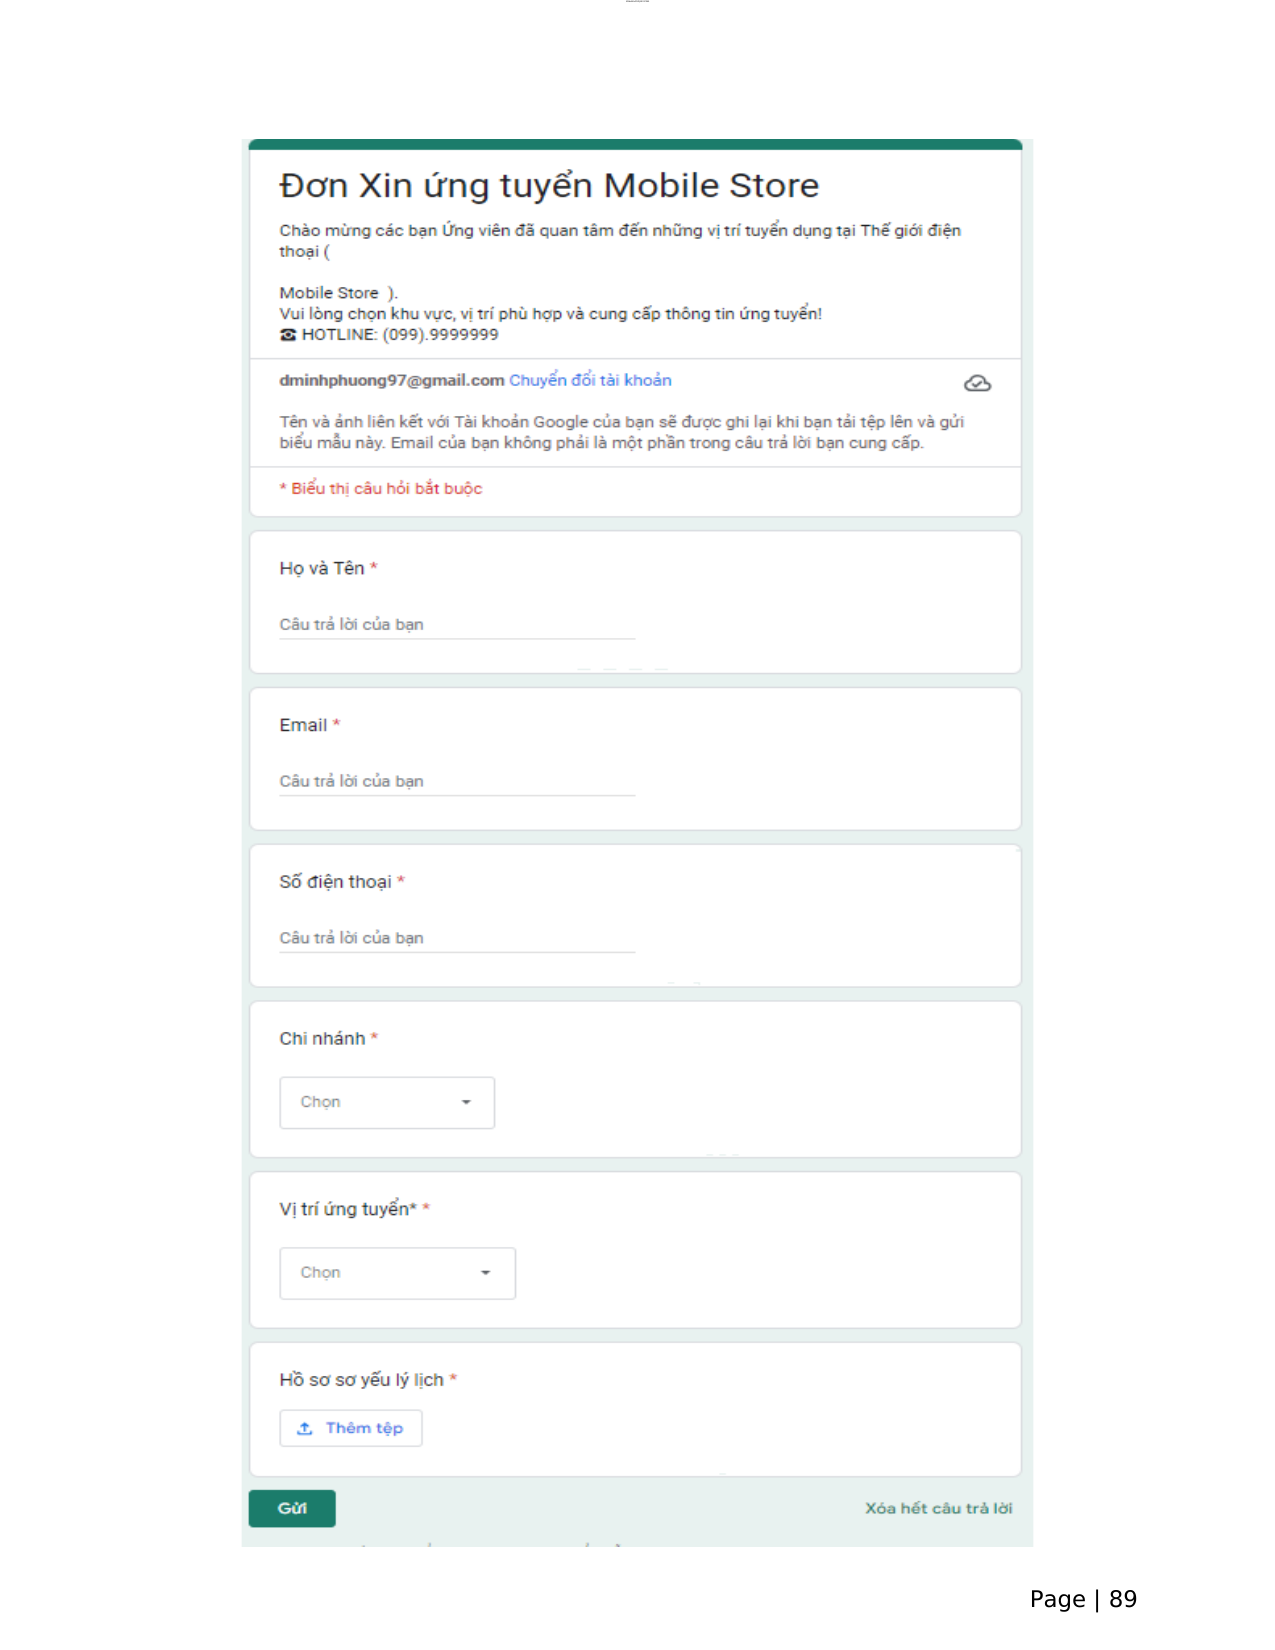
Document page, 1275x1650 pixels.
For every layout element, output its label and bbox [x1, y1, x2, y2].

picture [241, 139, 1034, 1547]
